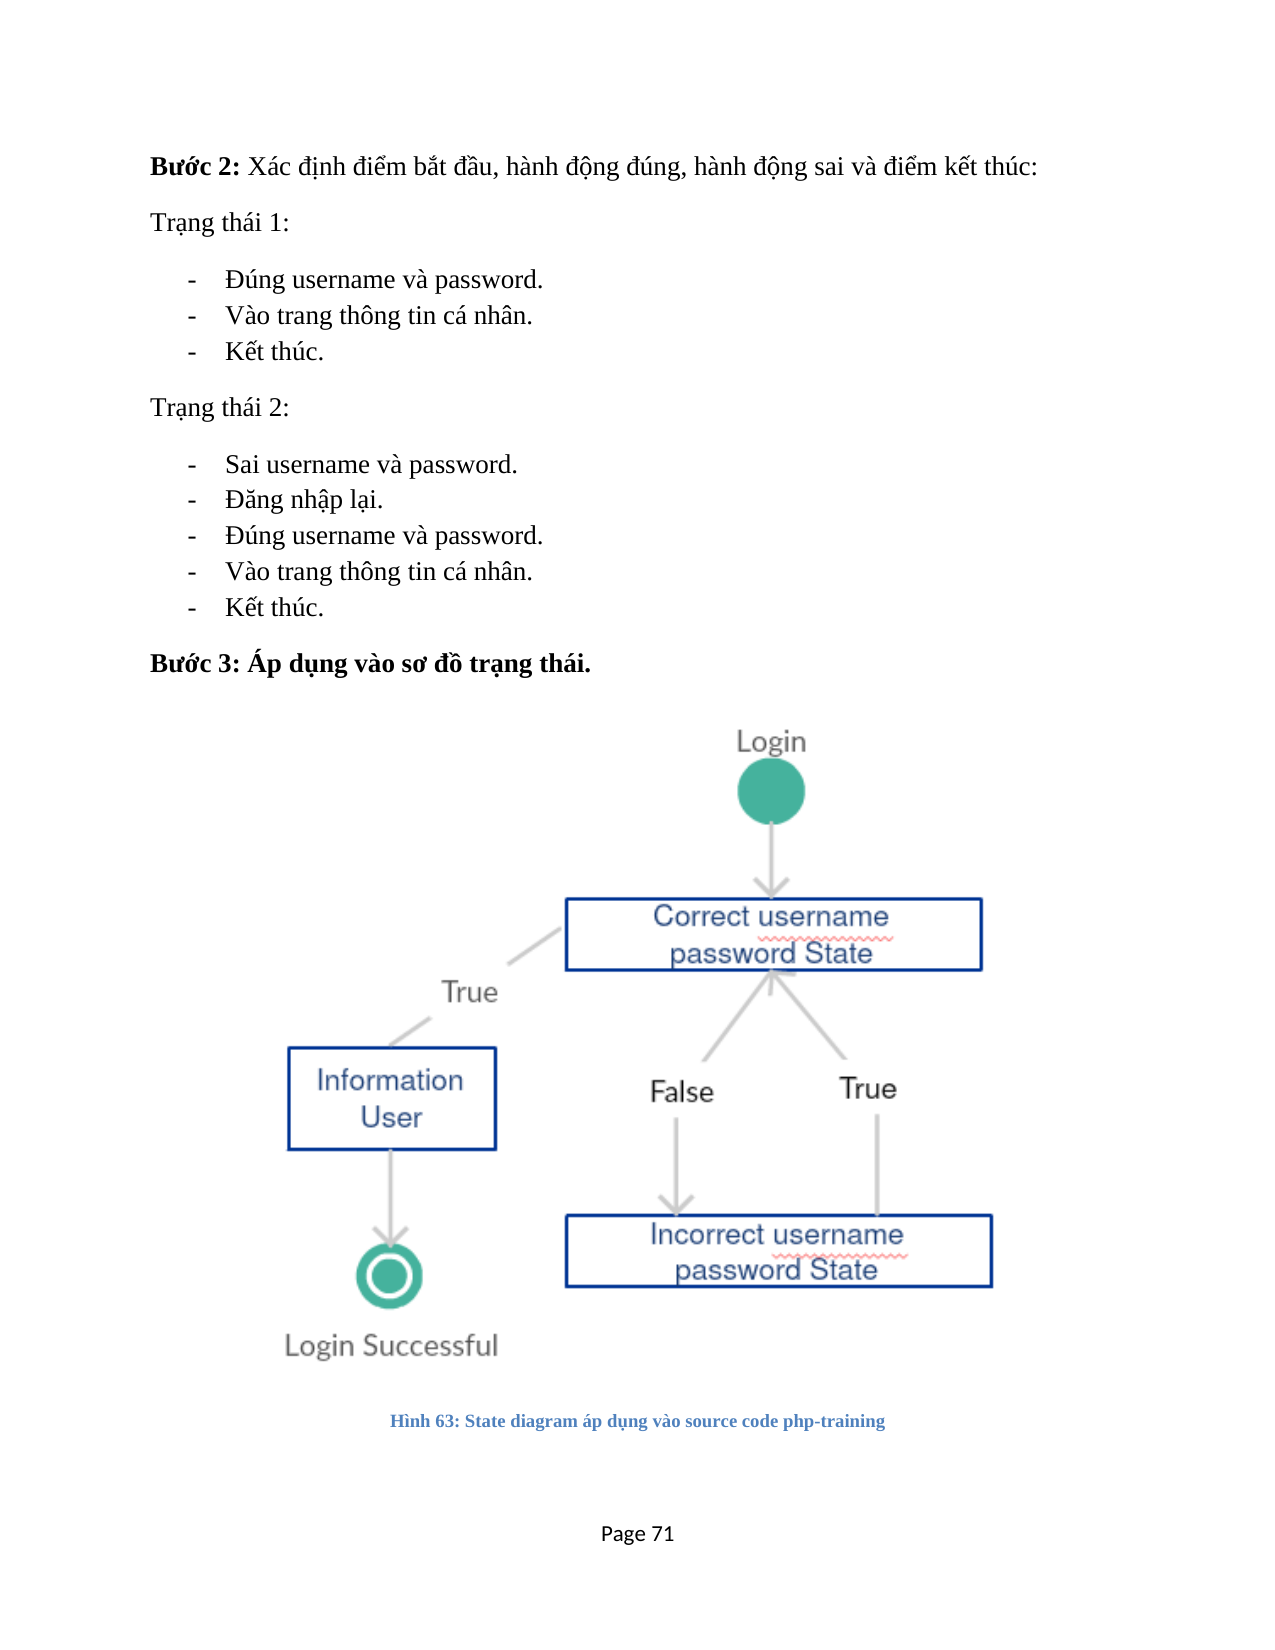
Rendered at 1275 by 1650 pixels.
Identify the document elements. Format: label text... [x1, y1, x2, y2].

list Đăng nhập lại. [187, 483, 1125, 514]
list Kết thúc. [187, 591, 1125, 622]
text Bước 3: Áp dụng vào sơ đồ trạng thái. [150, 647, 1125, 678]
text Hình 63: State diagram áp dụng vào source code php-training [150, 1410, 1125, 1432]
list Đúng username và password. [187, 263, 1125, 294]
text Bước 2: Xác định điểm bắt đầu, hành động đúng, hành động sai và điểm kết thúc: [150, 150, 1125, 181]
list Vào trang thông tin cá nhân. [187, 299, 1125, 330]
picture [269, 703, 1007, 1385]
list Đúng username và password. [187, 519, 1125, 550]
list Kết thúc. [187, 334, 1125, 366]
list Sai username và password. [187, 448, 1125, 479]
list Vào trang thông tin cá nhân. [187, 555, 1125, 586]
text Trạng thái 2: [150, 391, 1125, 422]
text Trạng thái 1: [150, 207, 1125, 238]
